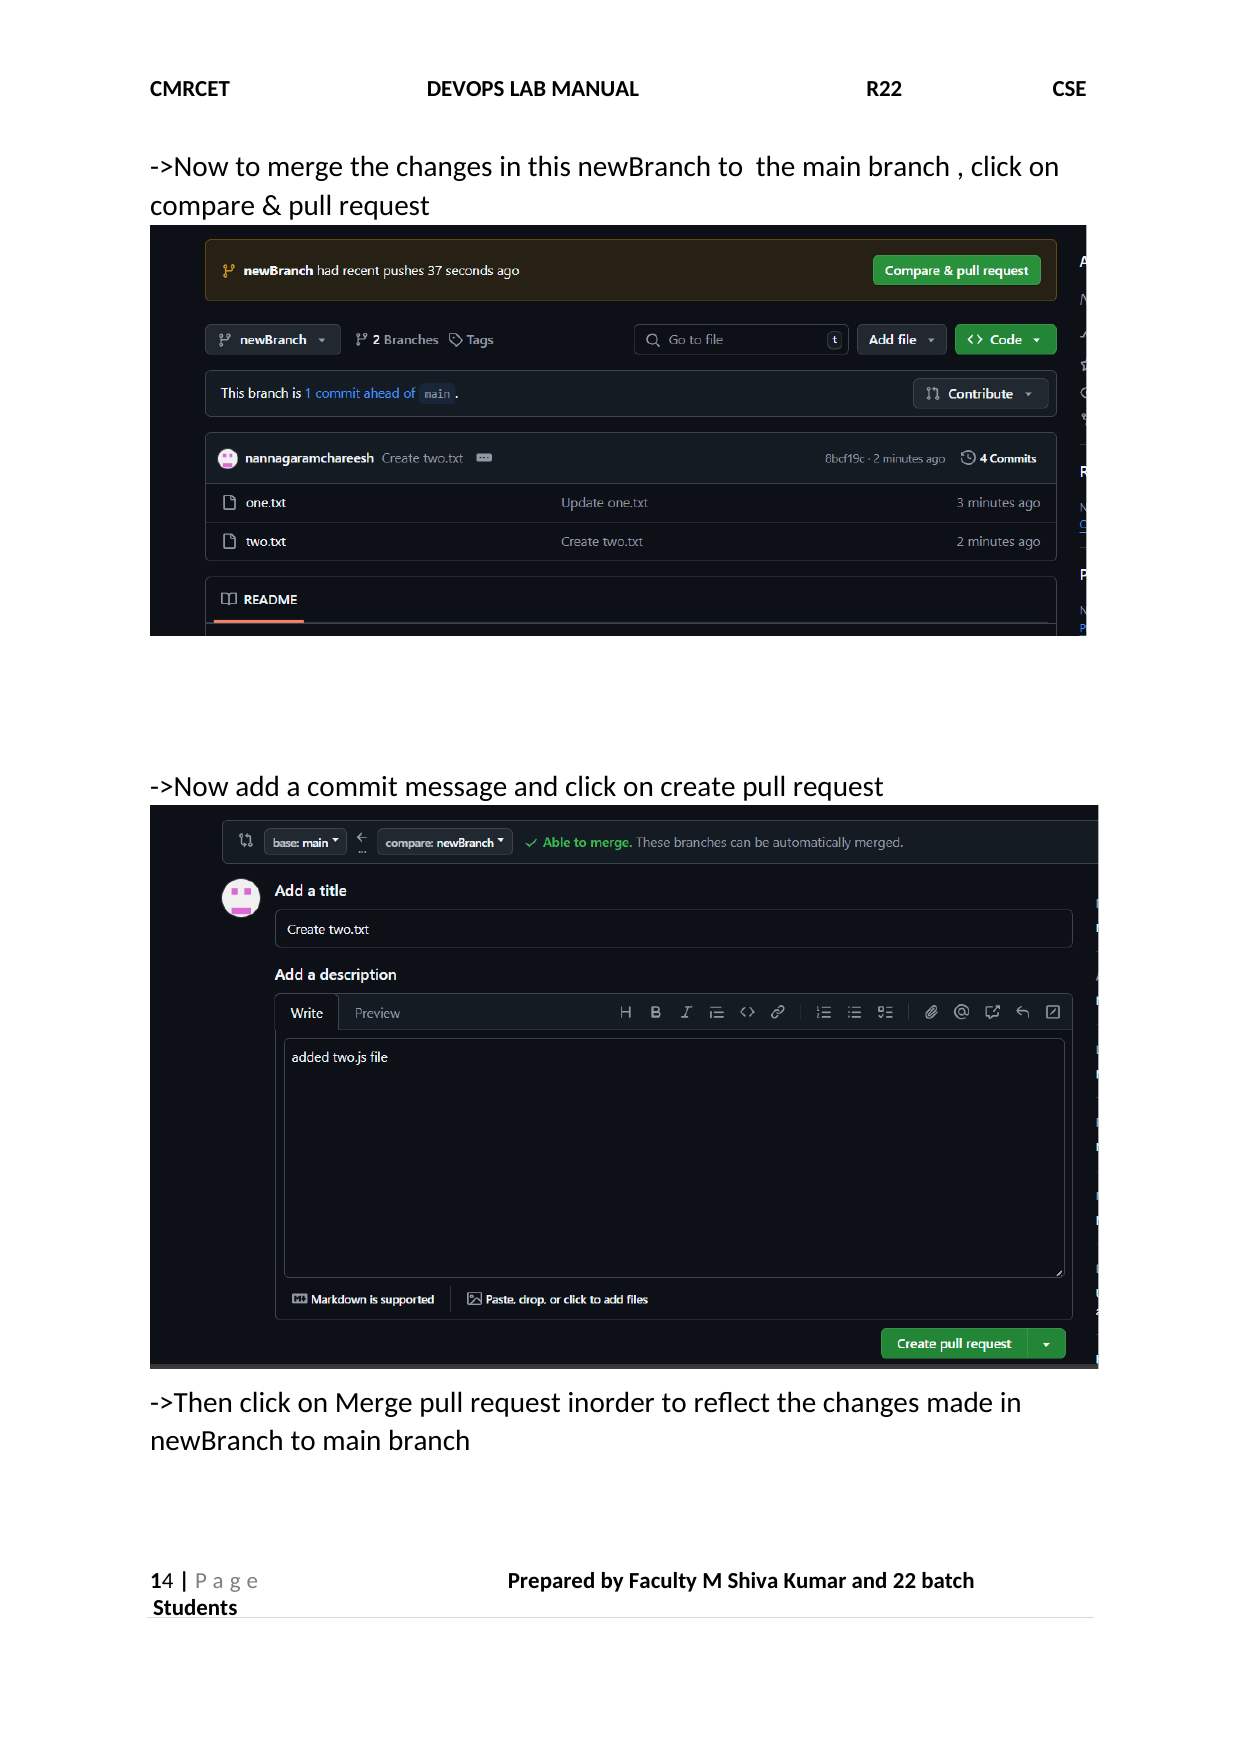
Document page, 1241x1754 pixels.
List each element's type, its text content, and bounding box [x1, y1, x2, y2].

text ->Then click on Merge pull request inorder to reflect the changes made in newBranch to main branch [150, 1369, 1082, 1458]
picture [150, 805, 1099, 1369]
text ->Now to merge the changes in this newBranch to the main branch , click on compare & pull request [150, 148, 1082, 222]
text ->Now add a commit message and click on create pull request [150, 768, 1182, 803]
picture [150, 225, 1087, 636]
